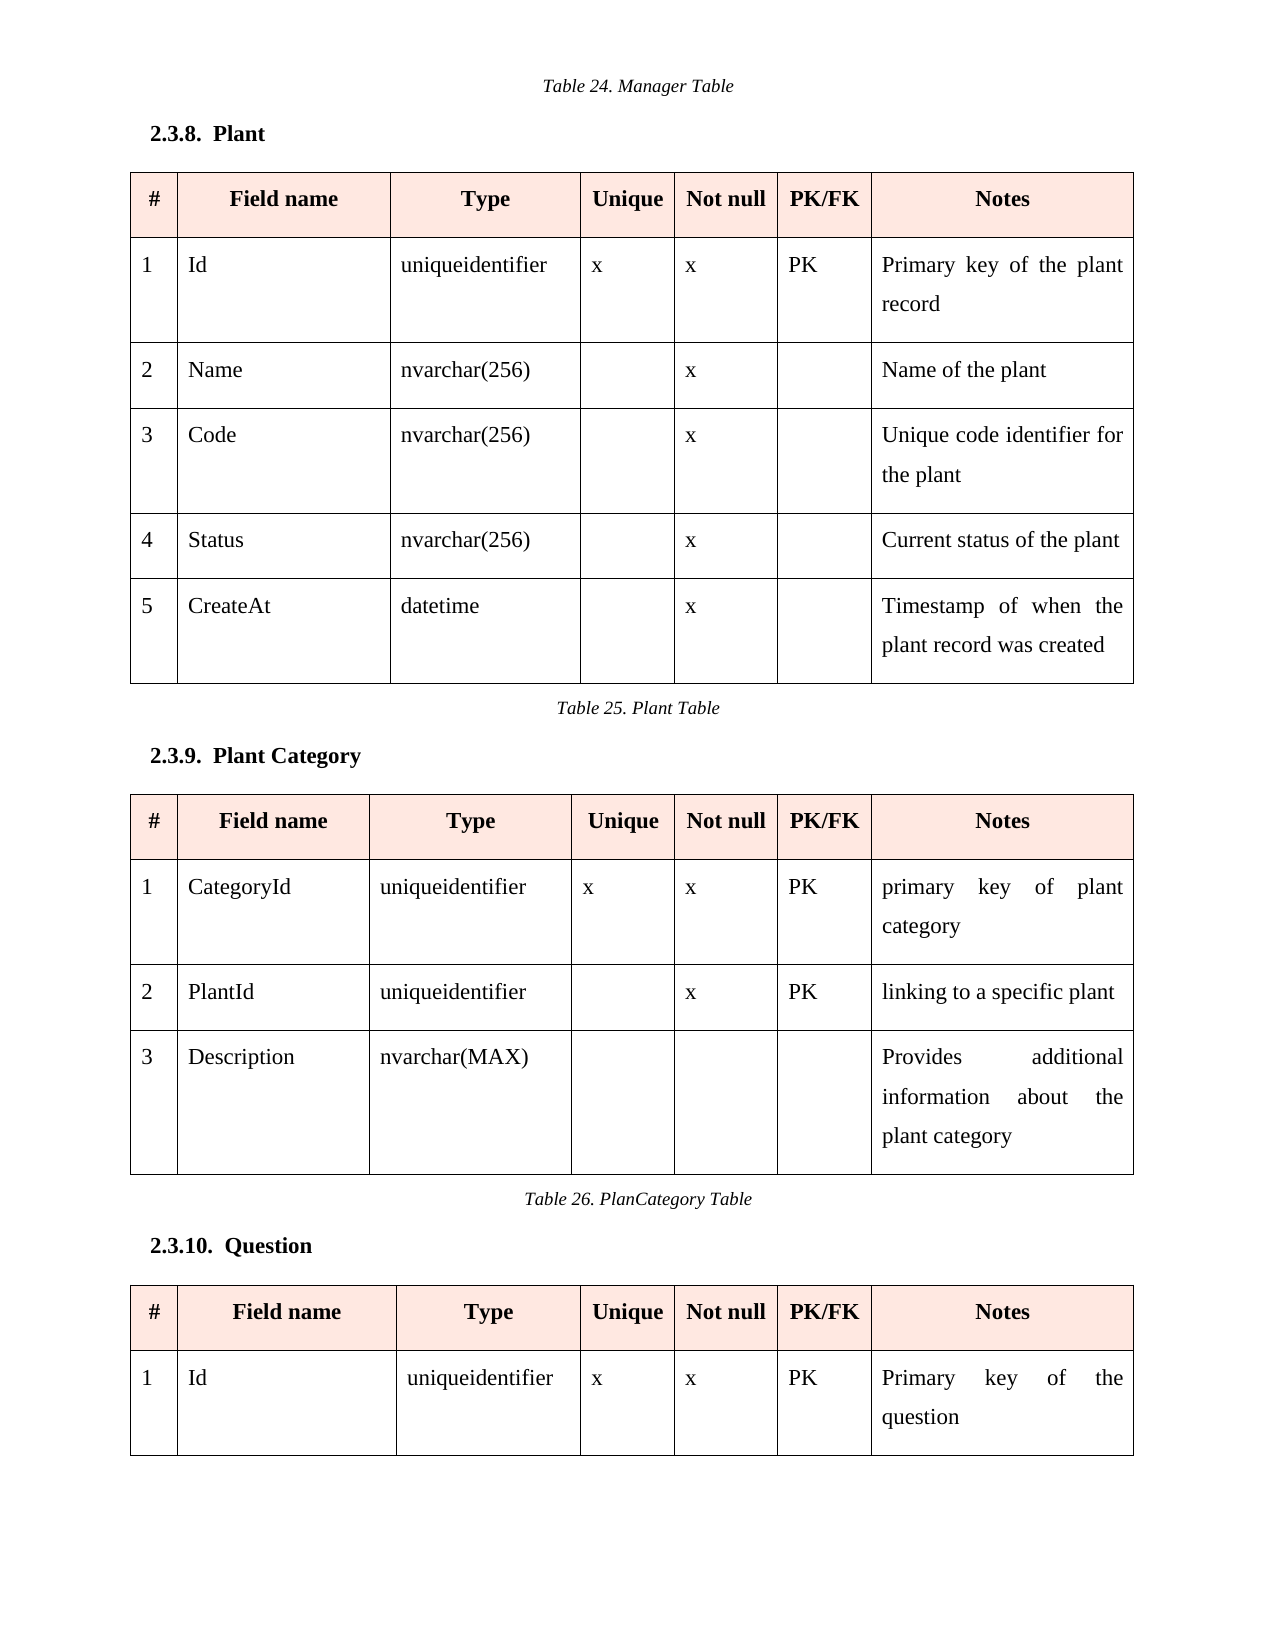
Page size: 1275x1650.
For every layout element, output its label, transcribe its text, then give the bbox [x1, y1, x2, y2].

table_cell primary key of plant category [872, 860, 1133, 964]
table_cell Timestamp of when the plant record was created [872, 579, 1133, 683]
table_cell x [581, 238, 674, 342]
table_header Unique [572, 795, 674, 859]
table_cell Id [178, 1351, 396, 1455]
table_cell [778, 343, 871, 408]
table_cell Provides additional information about the plant category [872, 1031, 1133, 1174]
table_cell PK [778, 860, 871, 964]
table_cell PK [778, 1351, 871, 1455]
table_cell linking to a specific plant [872, 965, 1133, 1030]
table_header PK/FK [778, 1286, 871, 1350]
table_header Notes [872, 173, 1133, 237]
table_cell 1 [131, 1351, 177, 1455]
table_header Not null [675, 173, 777, 237]
table_header Type [397, 1286, 580, 1350]
table_header # [131, 1286, 177, 1350]
table_cell Code [178, 409, 390, 513]
table_cell Primary key of the plant record [872, 238, 1133, 342]
table_cell [778, 409, 871, 513]
table_header Notes [872, 795, 1133, 859]
table_cell [581, 579, 674, 683]
text Table 25. Plant Table [150, 697, 1128, 718]
table_cell [675, 1031, 777, 1174]
table_cell Primary key of the question [872, 1351, 1133, 1455]
table_cell 3 [131, 409, 177, 513]
table_cell Unique code identifier for the plant [872, 409, 1133, 513]
table_cell [572, 965, 674, 1030]
table_cell x [675, 860, 777, 964]
table_cell Status [178, 514, 390, 578]
table_header Unique [581, 1286, 674, 1350]
table_cell 2 [131, 965, 177, 1030]
table_header Type [370, 795, 571, 859]
table_cell 1 [131, 860, 177, 964]
table_cell 1 [131, 238, 177, 342]
table_cell uniqueidentifier [370, 965, 571, 1030]
table_cell datetime [391, 579, 580, 683]
table_cell x [675, 343, 777, 408]
table_header Field name [178, 173, 390, 237]
table_header Not null [675, 795, 777, 859]
table_cell uniqueidentifier [391, 238, 580, 342]
table_cell 3 [131, 1031, 177, 1174]
table_cell Name [178, 343, 390, 408]
table_cell 5 [131, 579, 177, 683]
table_cell nvarchar(256) [391, 514, 580, 578]
table_cell x [675, 238, 777, 342]
table_cell x [675, 579, 777, 683]
subtitle 2.3.8. Plant [150, 120, 1128, 146]
table_cell [778, 579, 871, 683]
table_cell Name of the plant [872, 343, 1133, 408]
table_cell [581, 343, 674, 408]
table_cell 2 [131, 343, 177, 408]
table_header # [131, 795, 177, 859]
table_cell Id [178, 238, 390, 342]
table_cell CreateAt [178, 579, 390, 683]
table_cell [581, 409, 674, 513]
table_cell Current status of the plant [872, 514, 1133, 578]
table_header Type [391, 173, 580, 237]
table_cell Description [178, 1031, 369, 1174]
table_cell x [572, 860, 674, 964]
table_cell x [675, 514, 777, 578]
table_header Field name [178, 1286, 396, 1350]
table_cell PlantId [178, 965, 369, 1030]
table_cell x [675, 1351, 777, 1455]
table_cell [572, 1031, 674, 1174]
subtitle 2.3.9. Plant Category [150, 742, 1128, 768]
table_cell [778, 1031, 871, 1174]
table_header PK/FK [778, 795, 871, 859]
table_header Notes [872, 1286, 1133, 1350]
table_cell [581, 514, 674, 578]
table_cell 4 [131, 514, 177, 578]
table_cell nvarchar(MAX) [370, 1031, 571, 1174]
table_cell CategoryId [178, 860, 369, 964]
table_cell nvarchar(256) [391, 409, 580, 513]
table_header PK/FK [778, 173, 871, 237]
text Table 24. Manager Table [150, 75, 1128, 97]
text Table 26. PlanCategory Table [150, 1188, 1128, 1209]
table_cell PK [778, 965, 871, 1030]
table_cell PK [778, 238, 871, 342]
table_header Field name [178, 795, 369, 859]
table_cell x [675, 409, 777, 513]
table_cell x [675, 965, 777, 1030]
table_cell nvarchar(256) [391, 343, 580, 408]
table_cell uniqueidentifier [370, 860, 571, 964]
table_cell x [581, 1351, 674, 1455]
table_header Unique [581, 173, 674, 237]
table_header # [131, 173, 177, 237]
subtitle 2.3.10. Question [150, 1232, 1128, 1259]
table_cell uniqueidentifier [397, 1351, 580, 1455]
table_header Not null [675, 1286, 777, 1350]
table_cell [778, 514, 871, 578]
